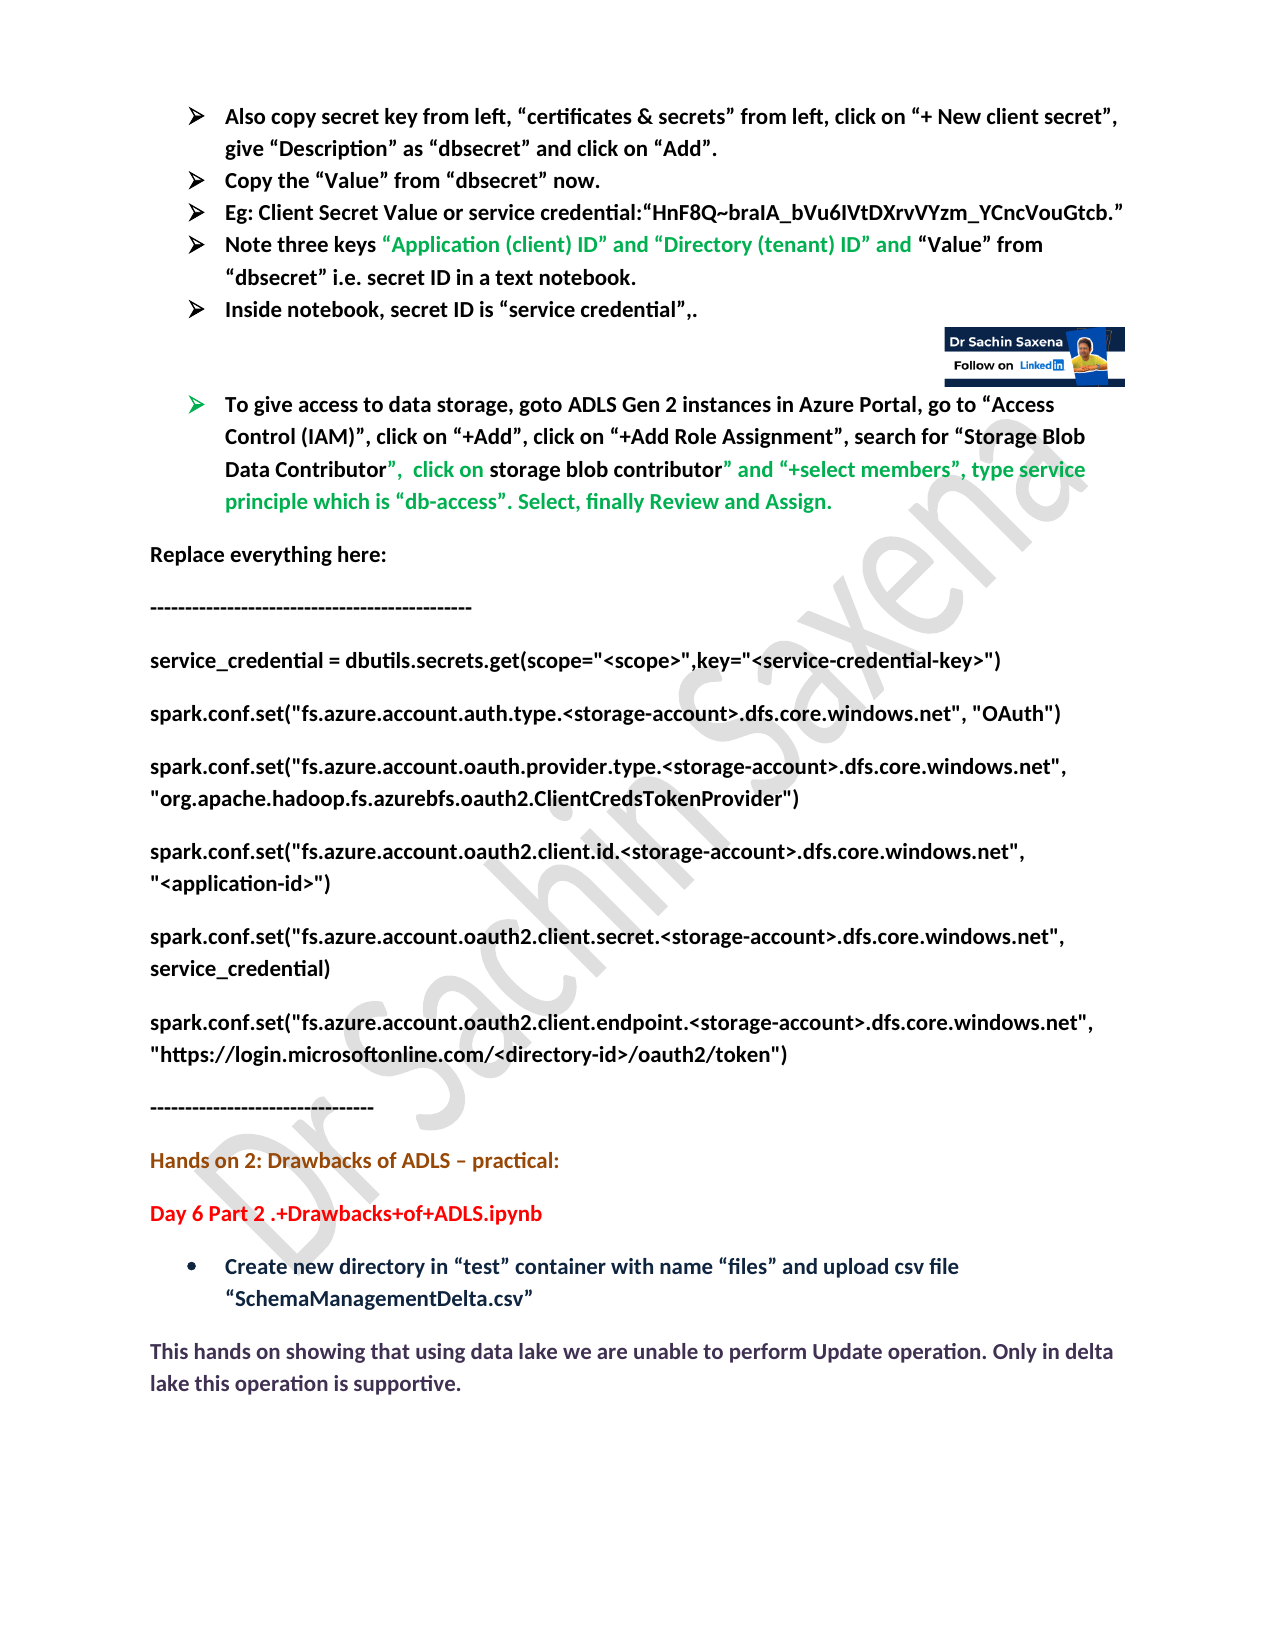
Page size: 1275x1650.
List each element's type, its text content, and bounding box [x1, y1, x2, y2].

list Eg: Client Secret Value or service credential:“HnF8Q~braIA_bVu6IVtDXrvVYzm_YCncVouGtcb.” [187, 198, 1125, 226]
list Inside notebook, secret ID is “service credential”,. [187, 295, 1125, 323]
text This hands on showing that using data lake we are unable to perform Update operation. Only in delta lake this operation is supportive. [150, 1337, 1125, 1397]
list To give access to data storage, goto ADLS Gen 2 instances in Azure Portal, go to “Access Control (IAM)”, click on “+Add”, click on “+Add Role Assignment”, search for “Storage Blob Data Contributor”, click on storage blob contributor” and “+select members”, type service principle which is “db-access”. Select, finally Review and Assign. [187, 390, 1125, 515]
text spark.conf.set("fs.azure.account.auth.type.<storage-account>.dfs.core.windows.net", "OAuth") [150, 699, 1125, 727]
list Copy the “Value” from “dbsecret” now. [187, 166, 1125, 194]
text -------------------------------- [150, 1093, 1125, 1121]
list Create new directory in “test” container with name “files” and upload csv file “SchemaManagementDelta.csv” [187, 1252, 1125, 1312]
text ---------------------------------------------- [150, 593, 1125, 621]
text Replace everything here: [150, 540, 1125, 568]
text Hands on 2: Drawbacks of ADLS – practical: [150, 1146, 1125, 1174]
list Note three keys “Application (client) ID” and “Directory (tenant) ID” and “Value” from “dbsecret” i.e. secret ID in a text notebook. [187, 231, 1125, 291]
text Day 6 Part 2 .+Drawbacks+of+ADLS.ipynb [150, 1199, 1125, 1227]
picture [944, 327, 1125, 387]
text spark.conf.set("fs.azure.account.oauth2.client.secret.<storage-account>.dfs.core.windows.net", service_credential) [150, 922, 1125, 983]
list Also copy secret key from left, “certificates & secrets” from left, click on “+ New client secret”, give “Description” as “dbsecret” and click on “Add”. [187, 102, 1125, 162]
text service_credential = dbutils.secrets.get(scope="<scope>",key="<service-credential-key>") [150, 646, 1125, 674]
text spark.conf.set("fs.azure.account.oauth2.client.id.<storage-account>.dfs.core.windows.net", "<application-id>") [150, 837, 1125, 897]
text spark.conf.set("fs.azure.account.oauth2.client.endpoint.<storage-account>.dfs.core.windows.net", "https://login.microsoftonline.com/<directory-id>/oauth2/token") [150, 1008, 1125, 1068]
text spark.conf.set("fs.azure.account.oauth.provider.type.<storage-account>.dfs.core.windows.net", "org.apache.hadoop.fs.azurebfs.oauth2.ClientCredsTokenProvider") [150, 752, 1125, 812]
